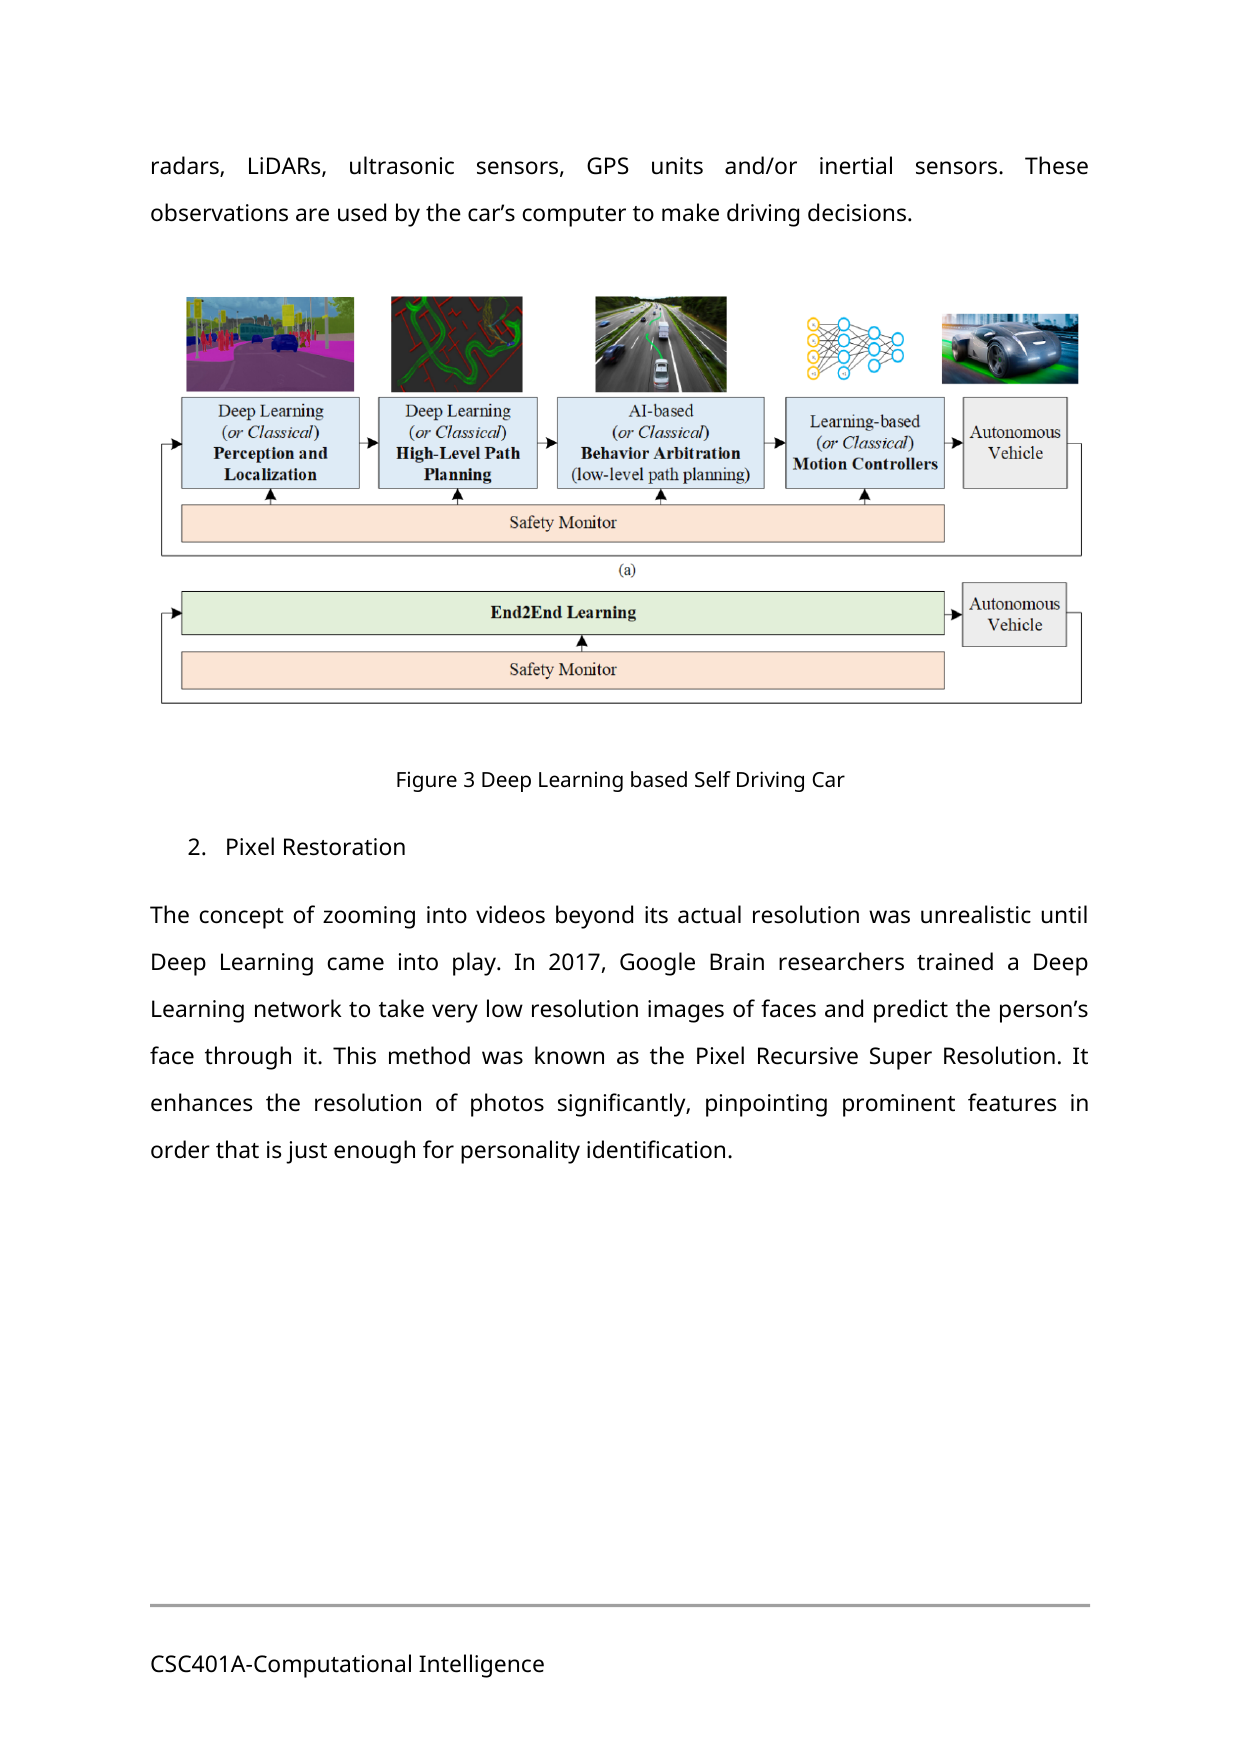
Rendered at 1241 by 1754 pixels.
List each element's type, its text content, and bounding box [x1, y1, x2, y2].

picture [150, 281, 1091, 712]
list Pixel Restoration [187, 831, 1090, 862]
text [150, 150, 1090, 228]
text The concept of zooming into videos beyond its actual resolution was unrealistic until Deep Learning came into play. In 2017, Google Brain researchers trained a Deep Learning network to take very low resolution images of faces and predict the person’s face through it. This method was known as the Pixel Recursive Super Resolution. It enhances the resolution of photos significantly, pinpointing prominent features in order that is just enough for personality identification. [150, 899, 1090, 1165]
